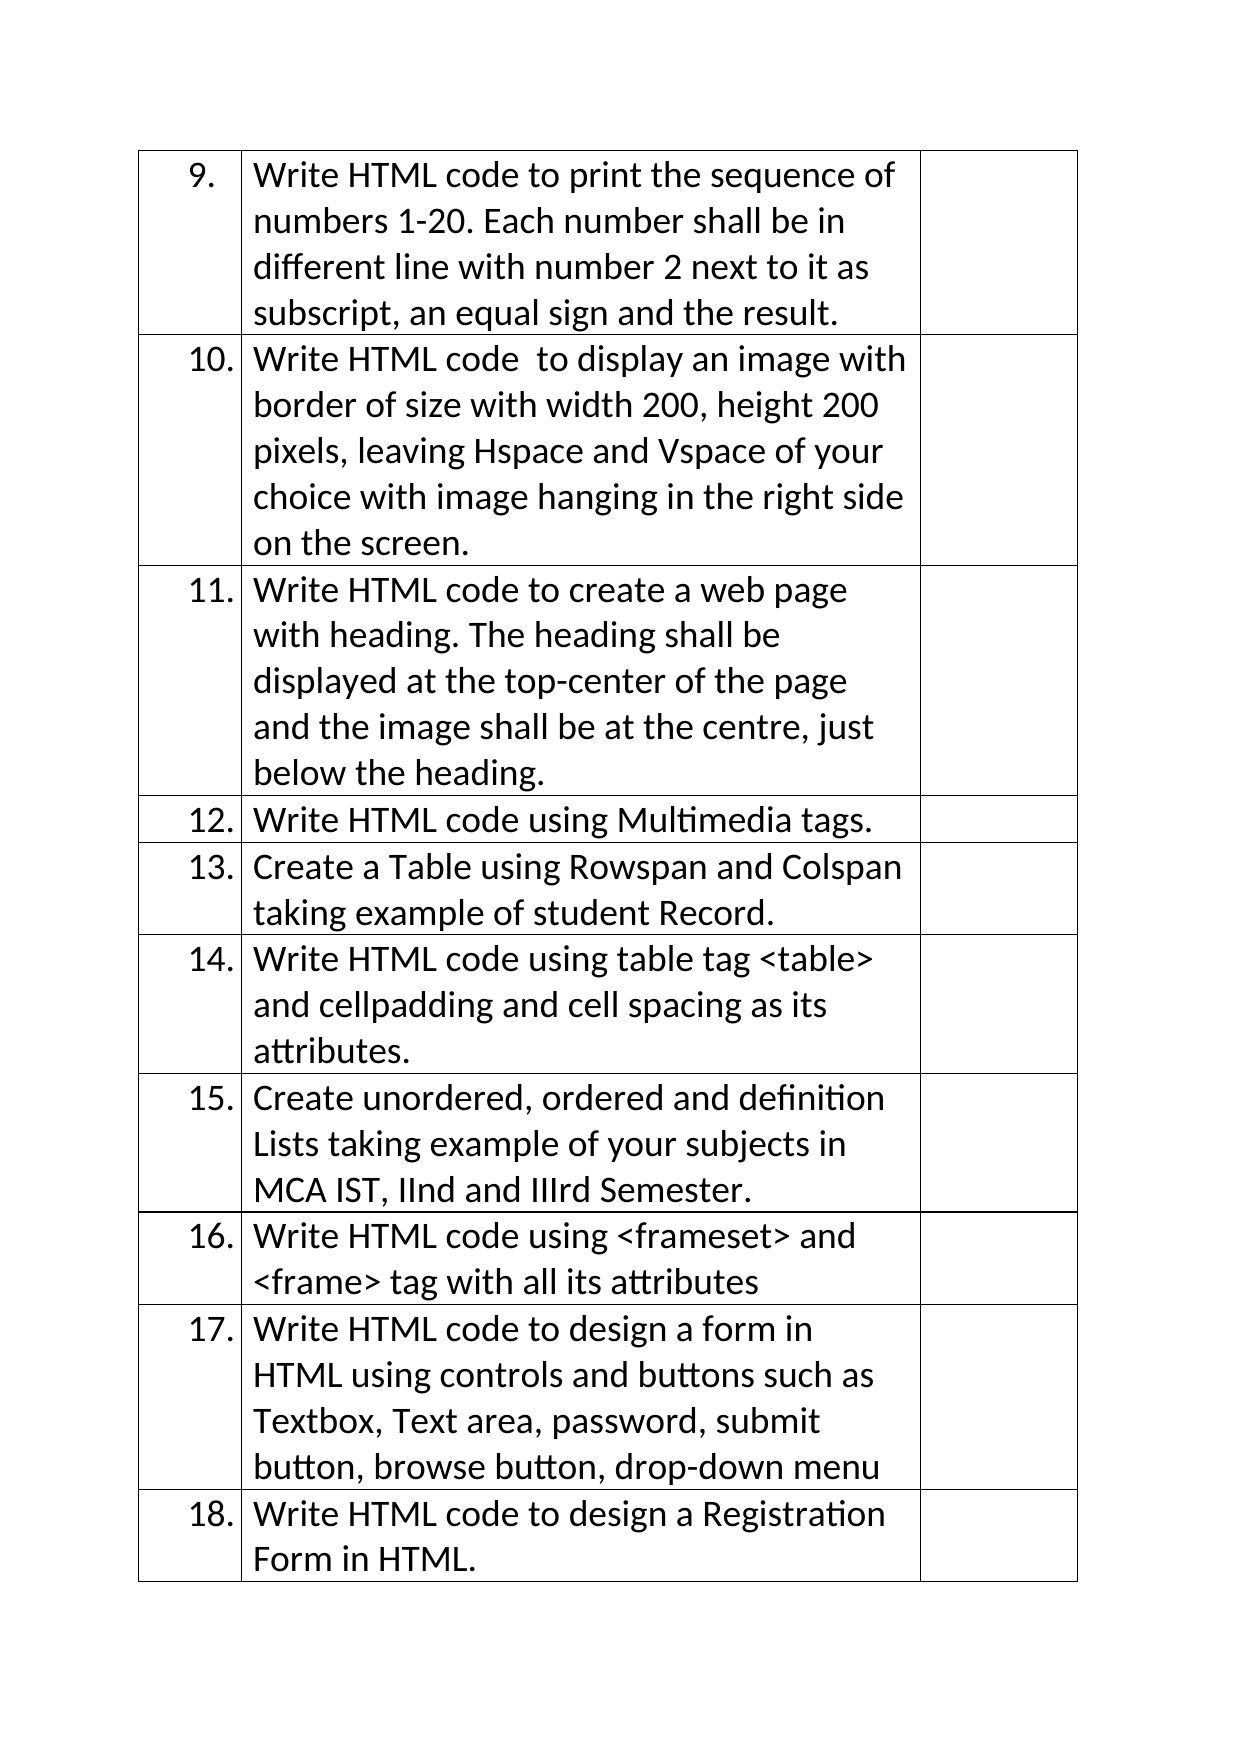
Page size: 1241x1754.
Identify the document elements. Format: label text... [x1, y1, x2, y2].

table_cell [921, 796, 1077, 842]
table_cell [921, 1213, 1077, 1304]
table_cell [139, 1074, 241, 1211]
table_cell Write HTML code using table tag <table> and cellpadding and cell spacing as its attributes. [242, 935, 920, 1073]
table_cell [139, 566, 241, 795]
table_cell [139, 796, 241, 842]
table_cell [921, 1490, 1077, 1581]
table_cell [921, 566, 1077, 795]
table_cell [139, 151, 241, 334]
table_cell [139, 1213, 241, 1304]
table_cell [139, 843, 241, 934]
table_cell Write HTML code to display an image with border of size with width 200, height 200 pixels, leaving Hspace and Vspace of your choice with image hanging in the right side on the screen. [242, 335, 920, 564]
table_cell Write HTML code to print the sequence of numbers 1-20. Each number shall be in different line with number 2 next to it as subscript, an equal sign and the result. [242, 151, 920, 334]
table_cell [921, 1074, 1077, 1211]
table_cell [921, 151, 1077, 334]
table_cell [139, 935, 241, 1073]
table_cell Write HTML code using <frameset> and <frame> tag with all its attributes [242, 1213, 920, 1304]
table_cell [139, 1490, 241, 1581]
table_cell [921, 935, 1077, 1073]
table_cell [921, 335, 1077, 564]
table_cell [139, 335, 241, 564]
table_cell Create a Table using Rowspan and Colspan taking example of student Record. [242, 843, 920, 934]
table_cell [139, 1305, 241, 1488]
table_cell Write HTML code using Multimedia tags. [242, 796, 920, 842]
table_cell [921, 1305, 1077, 1488]
table_cell [921, 843, 1077, 934]
table_cell Write HTML code to design a form in HTML using controls and buttons such as Textbox, Text area, password, submit button, browse button, drop-down menu [242, 1305, 920, 1488]
table_cell Create unordered, ordered and definition Lists taking example of your subjects in MCA IST, IInd and IIIrd Semester. [242, 1074, 920, 1211]
table_cell Write HTML code to create a web page with heading. The heading shall be displayed at the top-center of the page and the image shall be at the centre, just below the heading. [242, 566, 920, 795]
table_cell Write HTML code to design a Registration Form in HTML. [242, 1490, 920, 1581]
